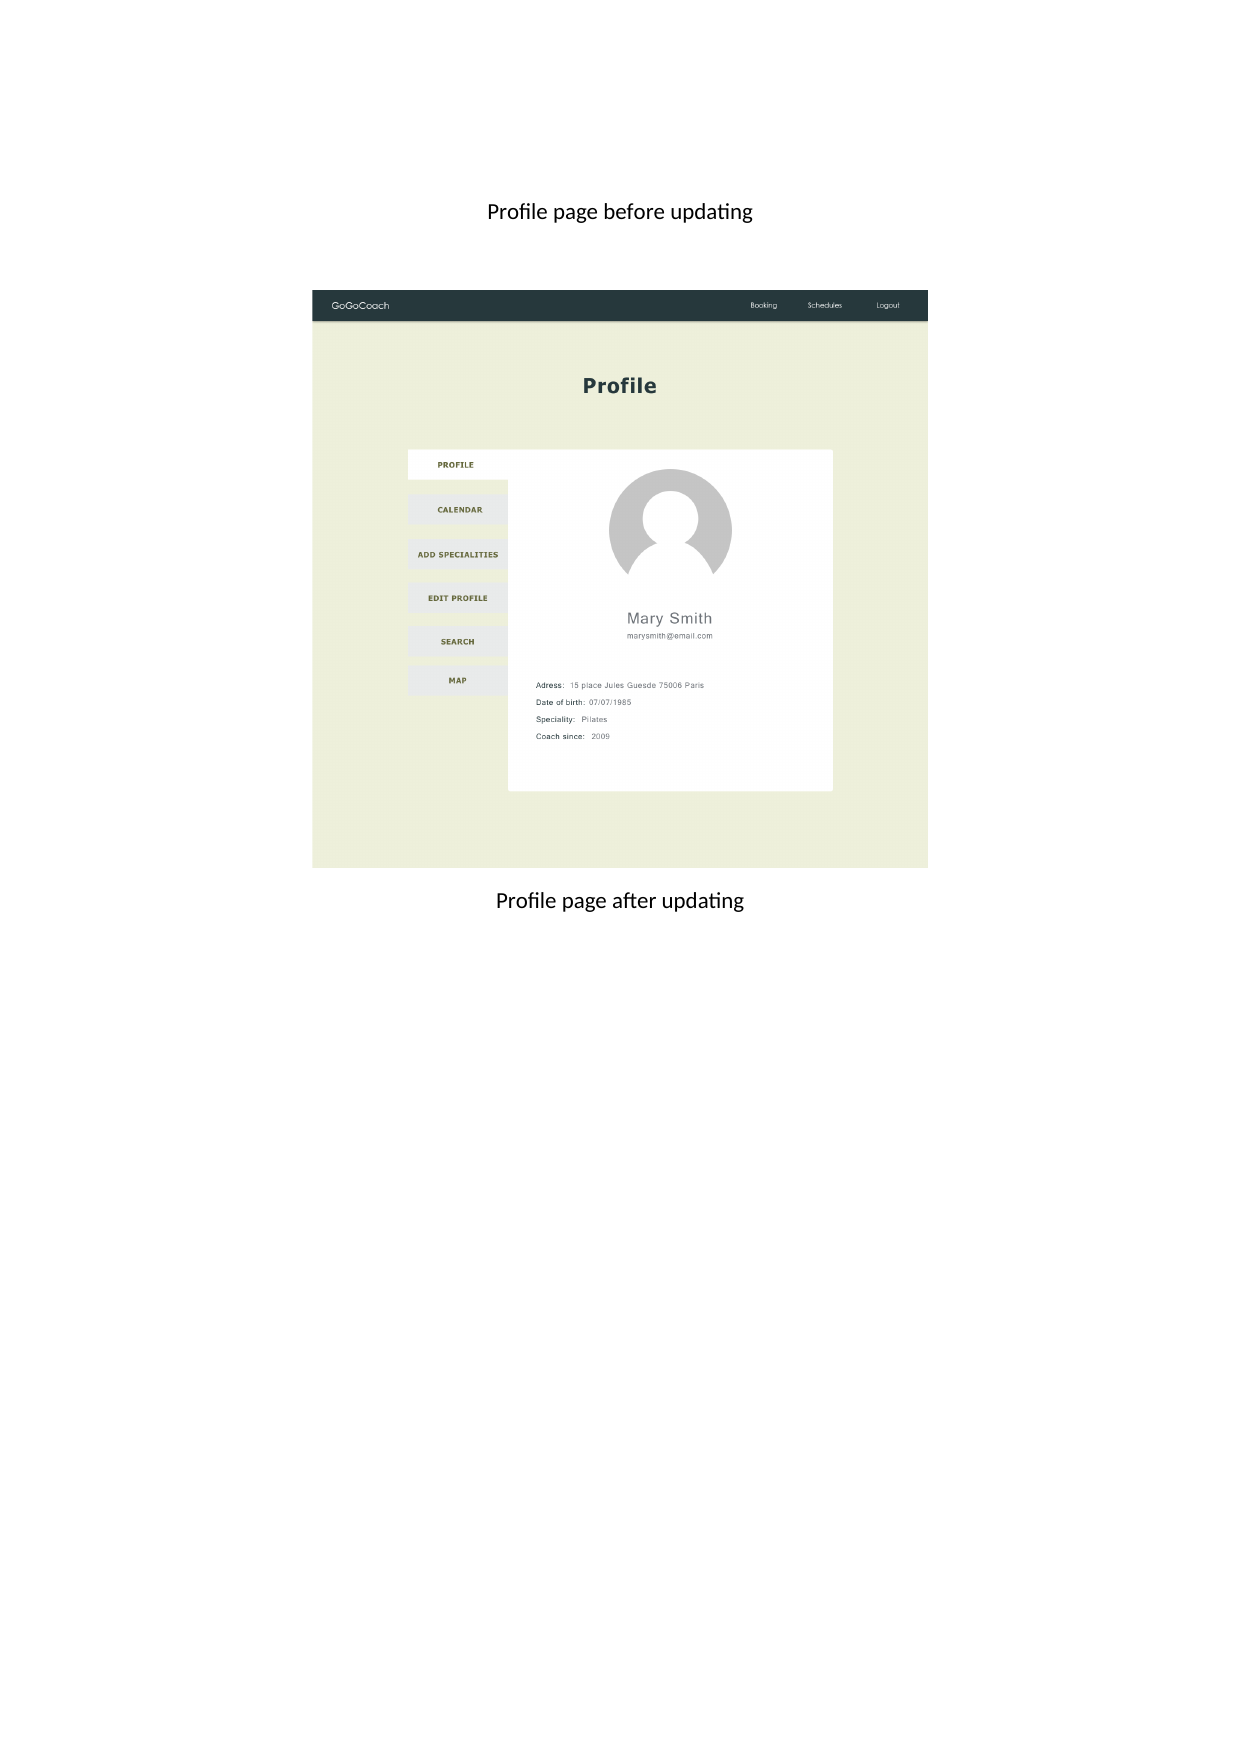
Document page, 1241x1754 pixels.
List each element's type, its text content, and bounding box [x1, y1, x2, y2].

picture [312, 290, 928, 868]
text Profile page before updating [150, 197, 1090, 225]
text Profile page after updating [150, 886, 1090, 914]
